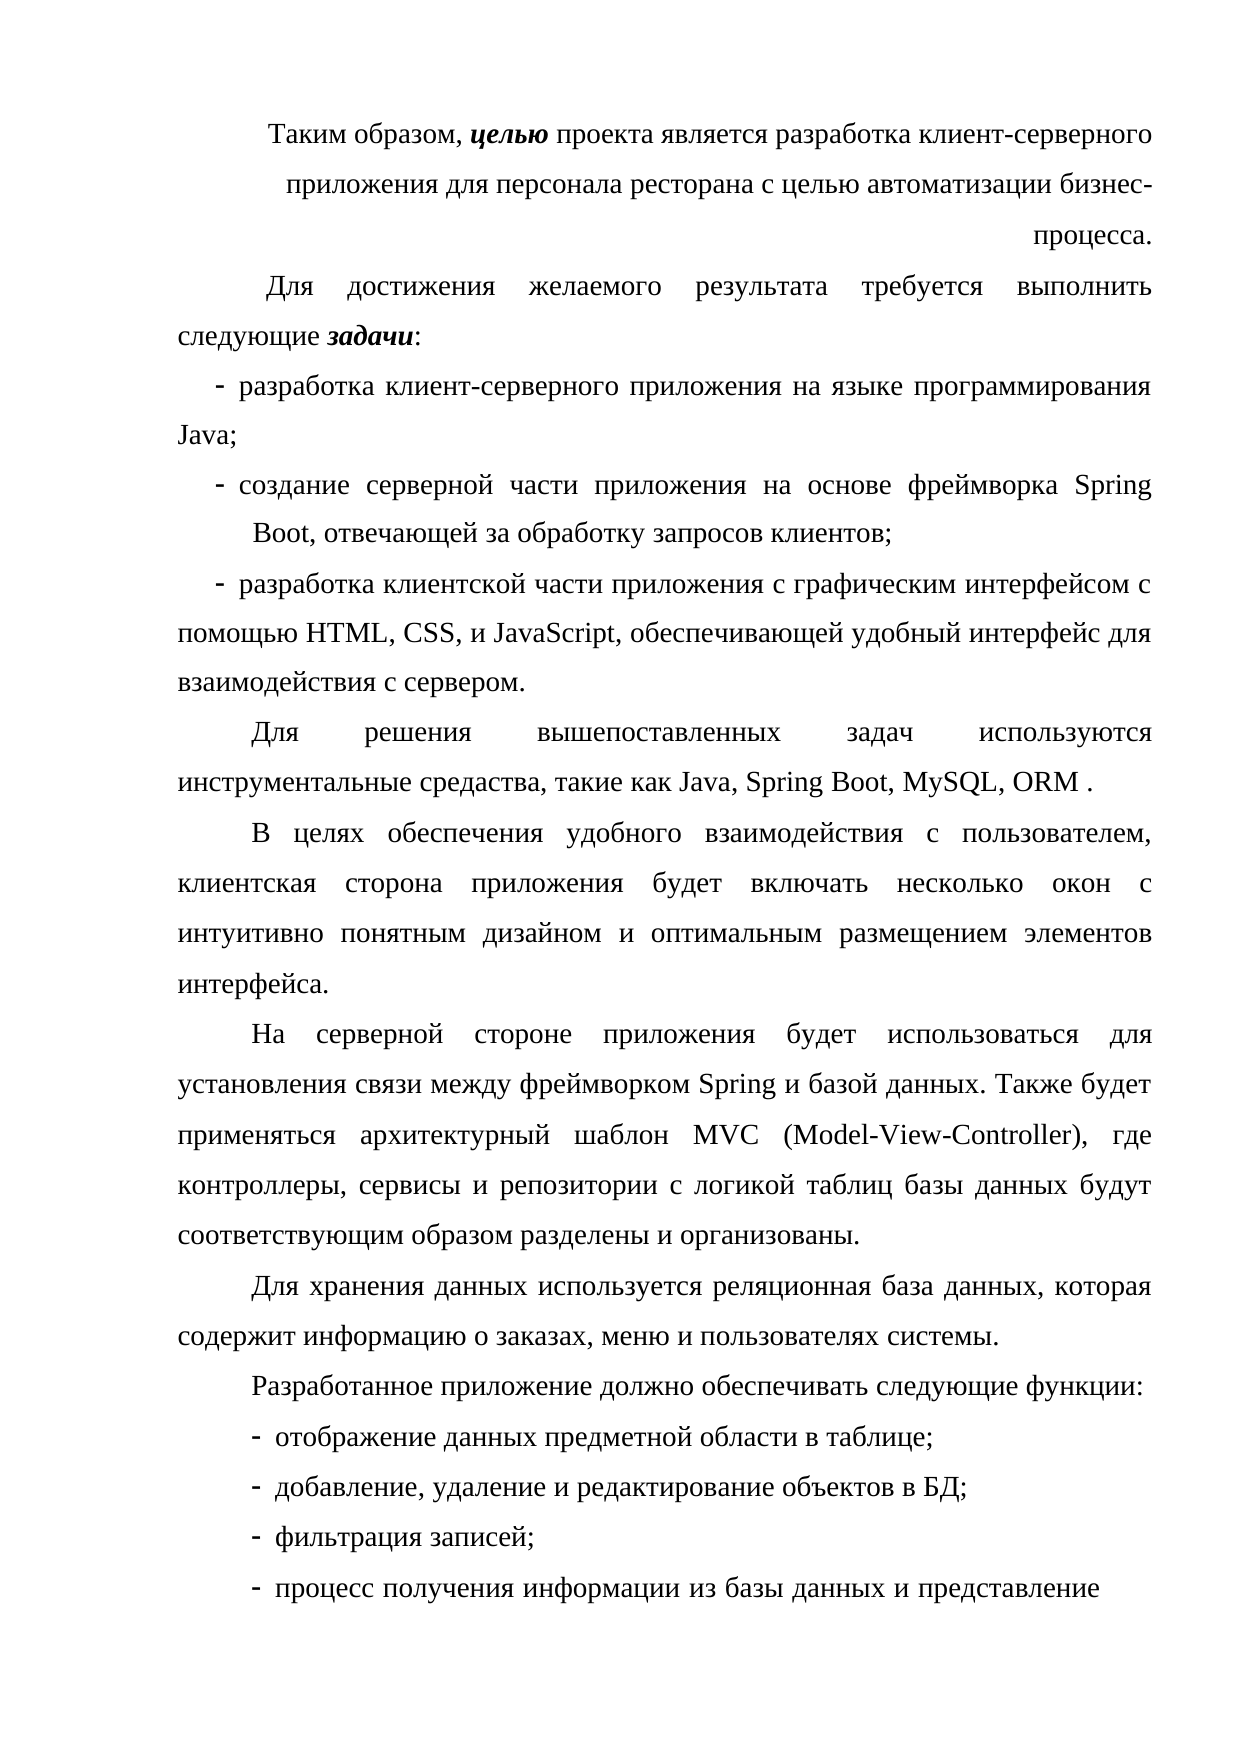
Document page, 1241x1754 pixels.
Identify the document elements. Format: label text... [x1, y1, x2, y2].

list разработка клиентской части приложения с графическим интерфейсом с помощью HTML, CSS, и JavaScript, обеспечивающей удобный интерфейс для взаимодействия с сервером. [177, 566, 1152, 698]
list фильтрация записей; [251, 1519, 1186, 1553]
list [177, 1570, 1152, 1603]
list отображение данных предметной области в таблице; [251, 1419, 1186, 1452]
list создание серверной части приложения на основе фреймворка Spring Boot, отвечающей за обработку запросов клиентов; [215, 467, 1152, 549]
text Разработанное приложение должно обеспечивать следующие функции: [251, 1368, 1186, 1402]
text Для достижения желаемого результата требуется выполнить следующие задачи: [177, 268, 1152, 352]
text Таким образом, целью проекта является разработка клиент-серверного приложения для персонала ресторана с целью автоматизации бизнес-процесса. [177, 116, 1152, 251]
text На серверной стороне приложения будет использоваться для установления связи между фреймворком Spring и базой данных. Также будет применяться архитектурный шаблон MVC (Model-View-Controller), где контроллеры, сервисы и репозитории с логикой таблиц базы данных будут соответствующим образом разделены и организованы. [177, 1016, 1152, 1251]
text В целях обеспечения удобного взаимодействия с пользователем, клиентская сторона приложения будет включать несколько окон с интуитивно понятным дизайном и оптимальным размещением элементов интерфейса. [177, 815, 1152, 999]
list разработка клиент-серверного приложения на языке программирования Java; [177, 368, 1152, 451]
text Для решения вышепоставленных задач используются инструментальные средаства, такие как Java, Spring Boot, MySQL, ORM . [177, 714, 1152, 798]
list добавление, удаление и редактирование объектов в БД; [251, 1469, 1186, 1503]
text Для хранения данных используется реляционная база данных, которая содержит информацию о заказах, меню и пользователях системы. [177, 1268, 1152, 1352]
